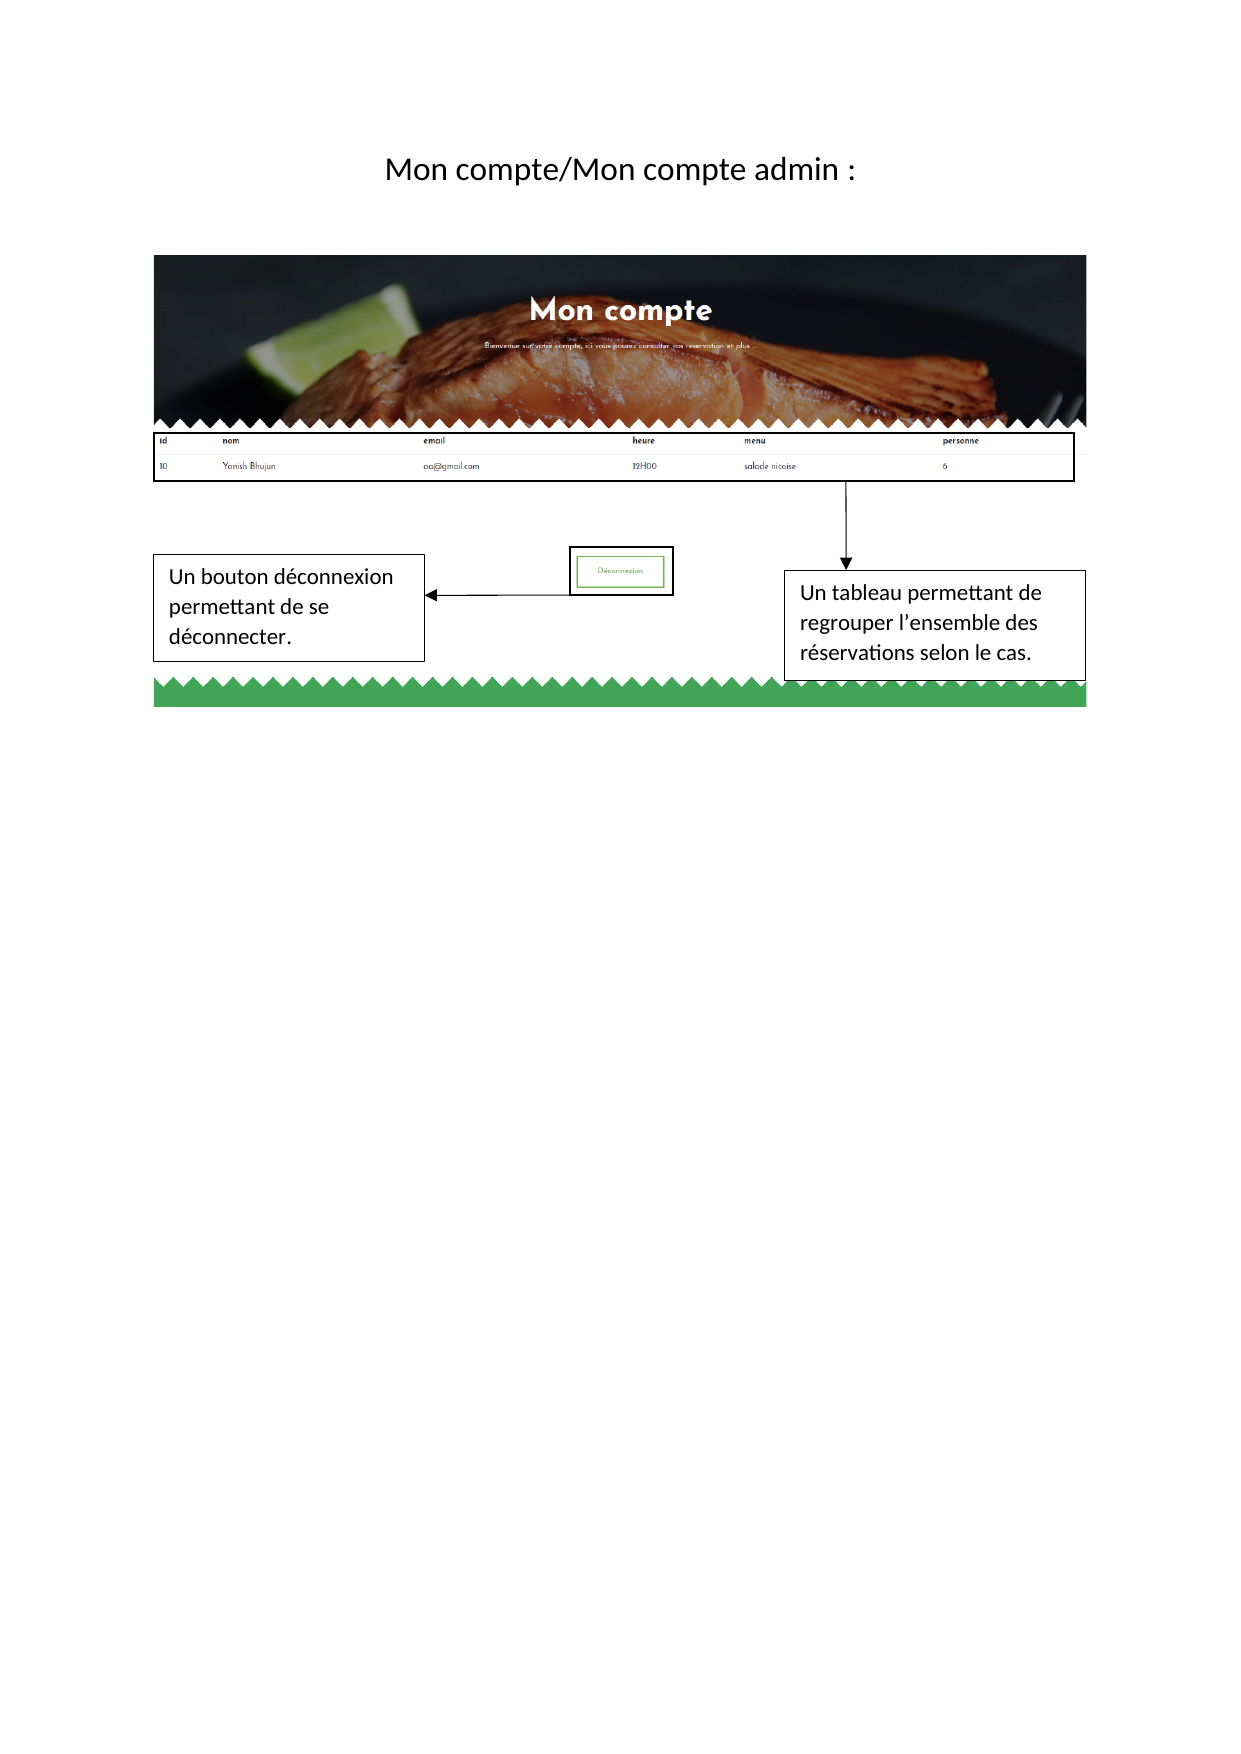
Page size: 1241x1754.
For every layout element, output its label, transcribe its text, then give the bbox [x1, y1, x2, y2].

picture [153, 255, 1087, 707]
text Mon compte/Mon compte admin : [148, 148, 1093, 188]
picture [155, 434, 1073, 480]
picture [571, 548, 672, 594]
